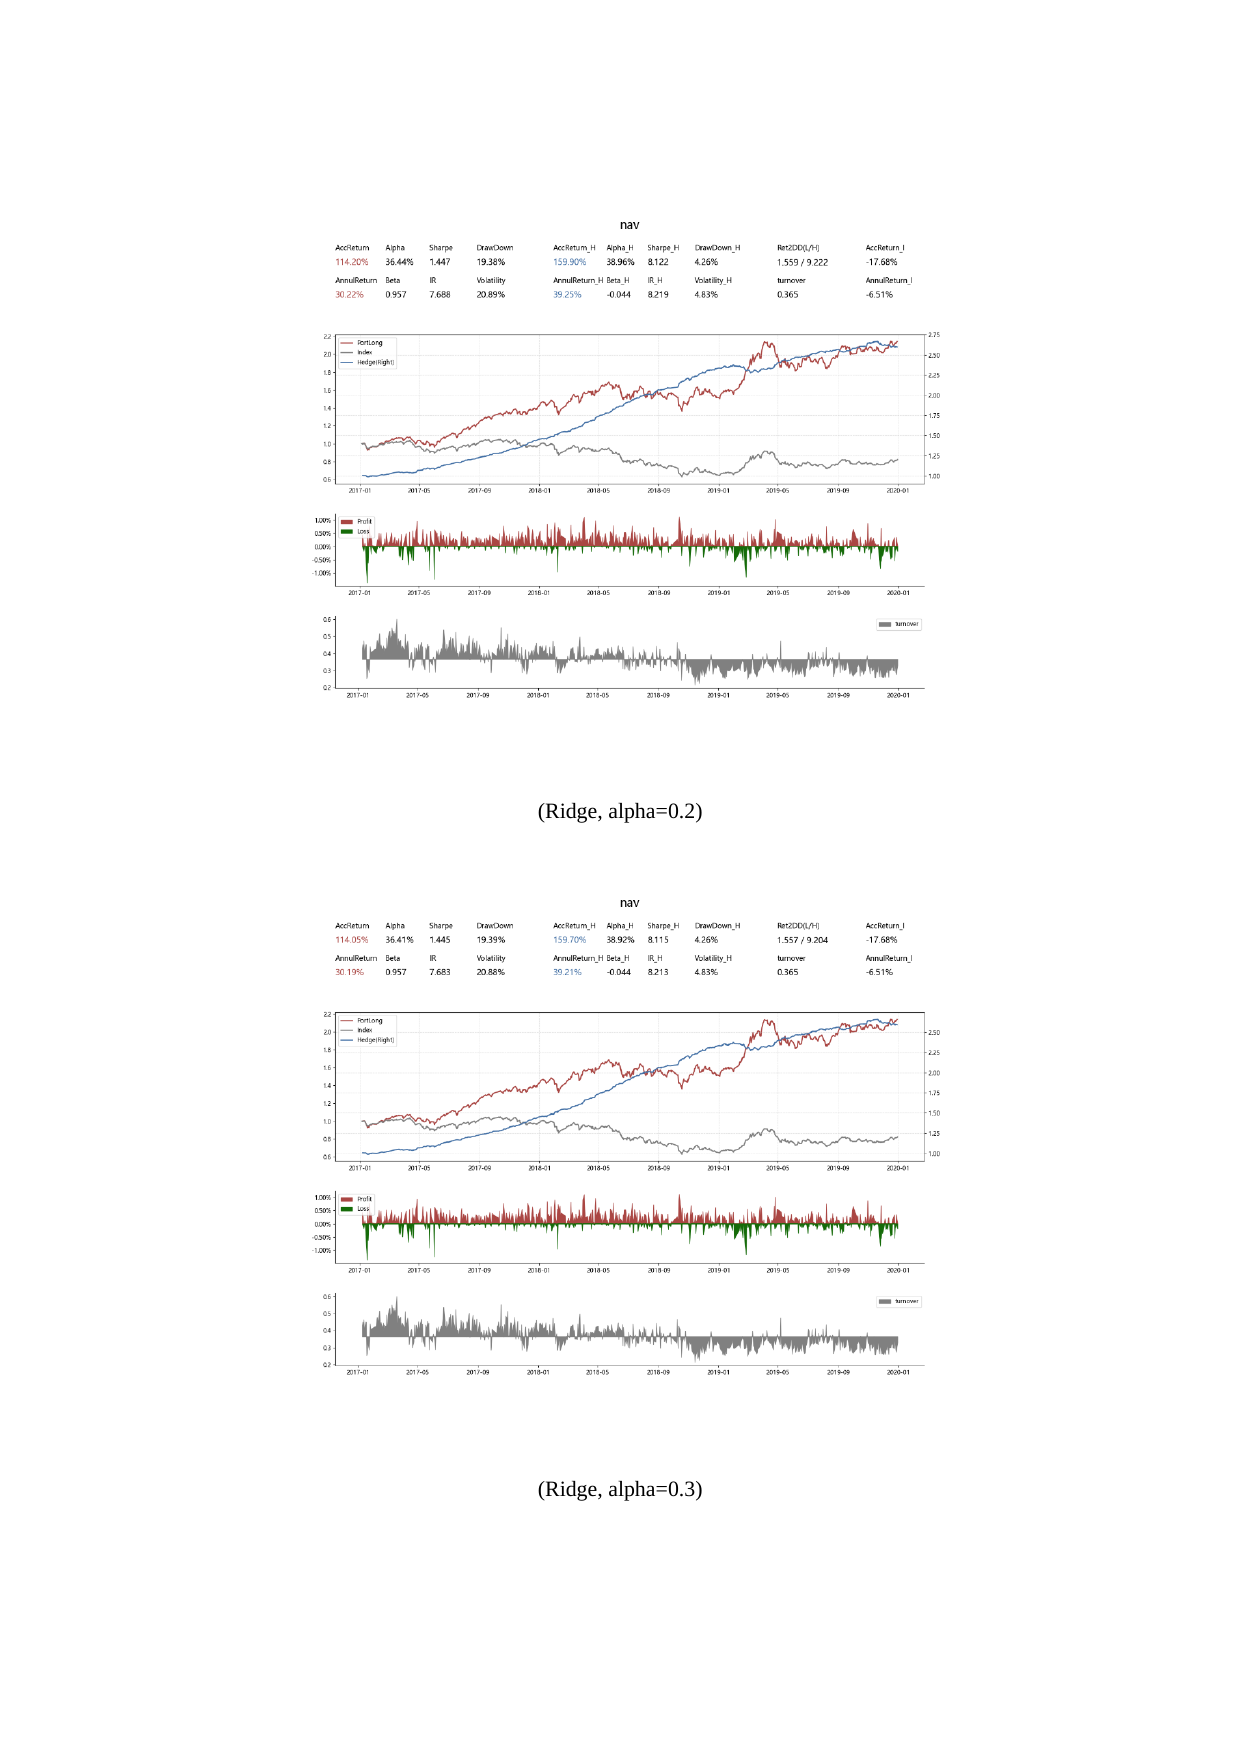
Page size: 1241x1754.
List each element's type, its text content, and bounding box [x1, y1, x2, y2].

picture [240, 839, 1000, 1430]
text (Ridge, alpha=0.2) [187, 794, 1053, 827]
text (Ridge, alpha=0.3) [187, 1472, 1053, 1504]
picture [240, 162, 1000, 753]
